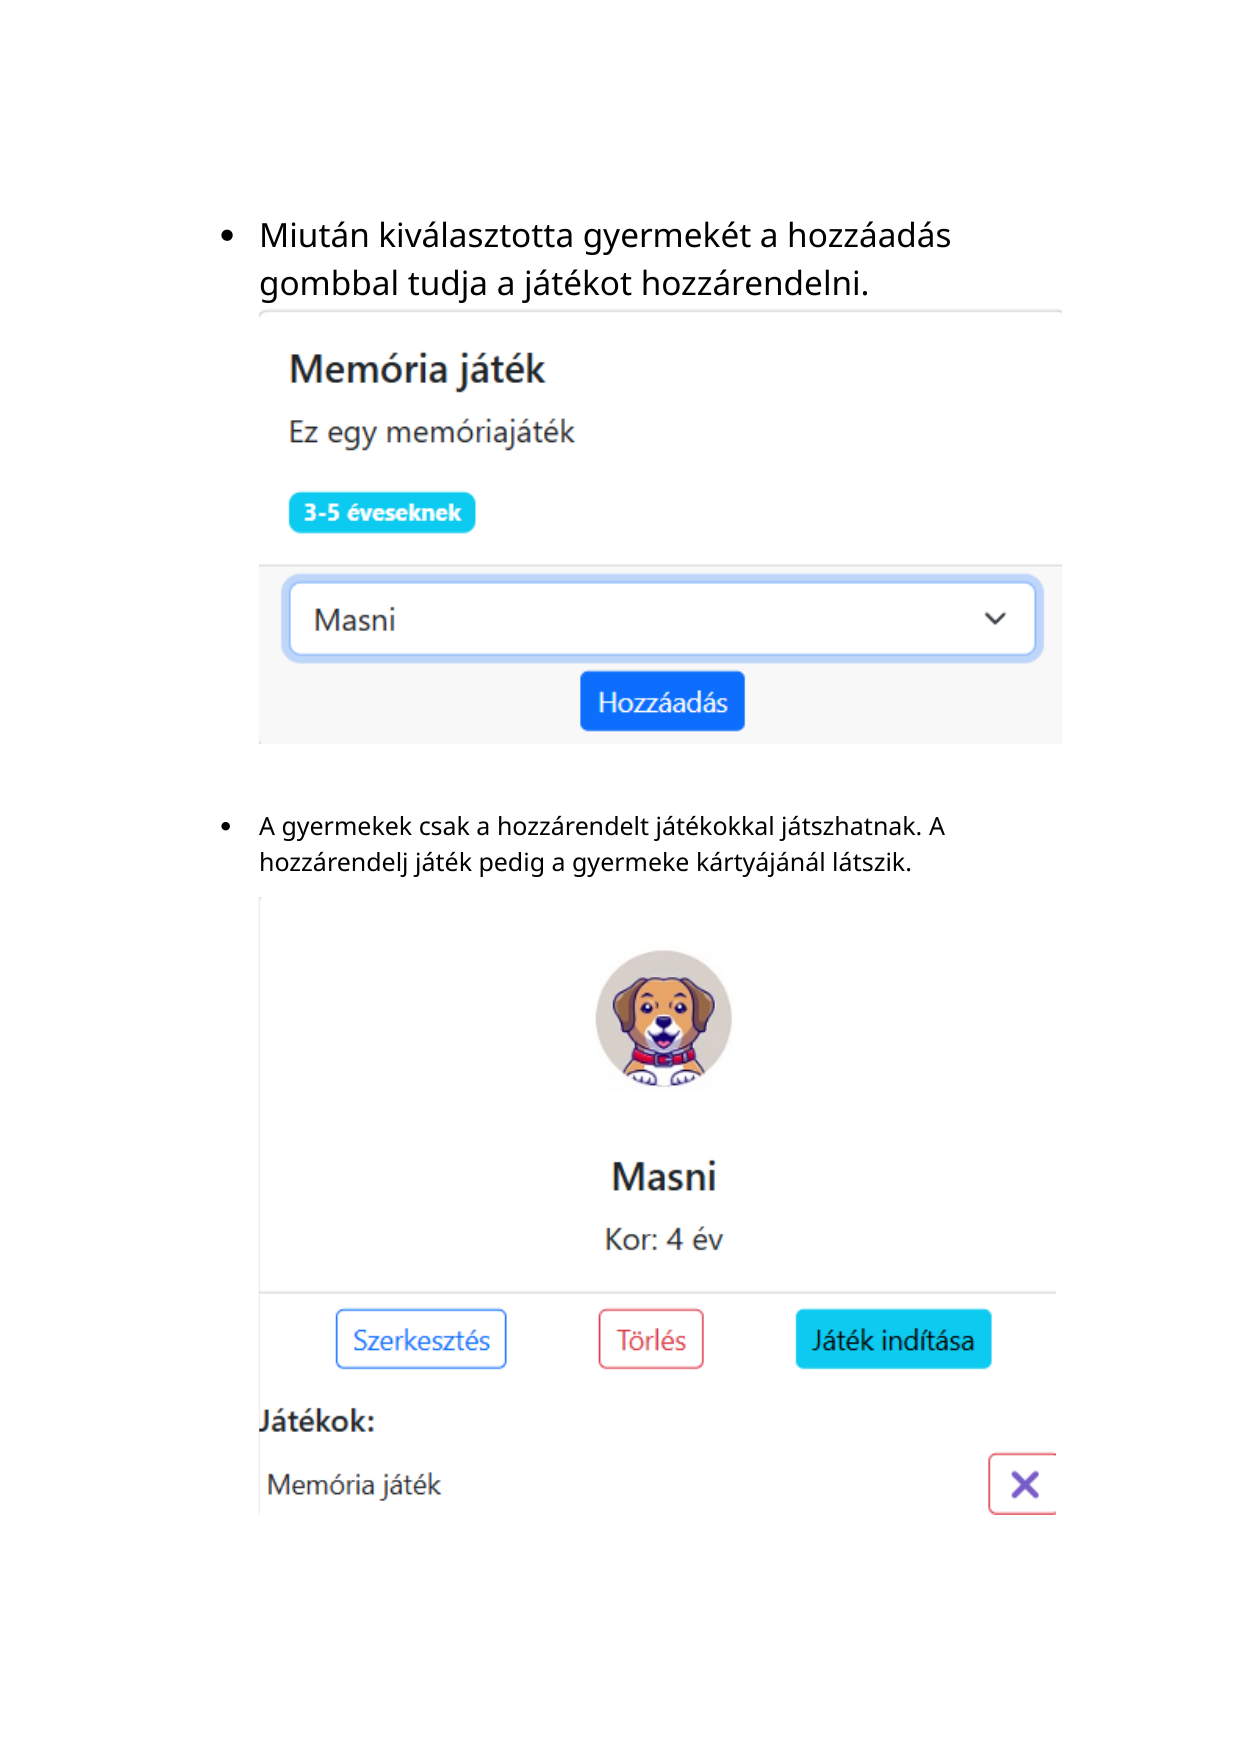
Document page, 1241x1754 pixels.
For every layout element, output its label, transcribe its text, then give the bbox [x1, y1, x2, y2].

picture [258, 307, 1063, 744]
list Miután kiválasztotta gyermekét a hozzáadás gombbal tudja a játékot hozzárendelni. [221, 212, 1093, 305]
picture [258, 897, 1056, 1515]
list A gyermekek csak a hozzárendelt játékokkal játszhatnak. A hozzárendelj játék pedig a gyermeke kártyájánál látszik. [221, 809, 1093, 879]
